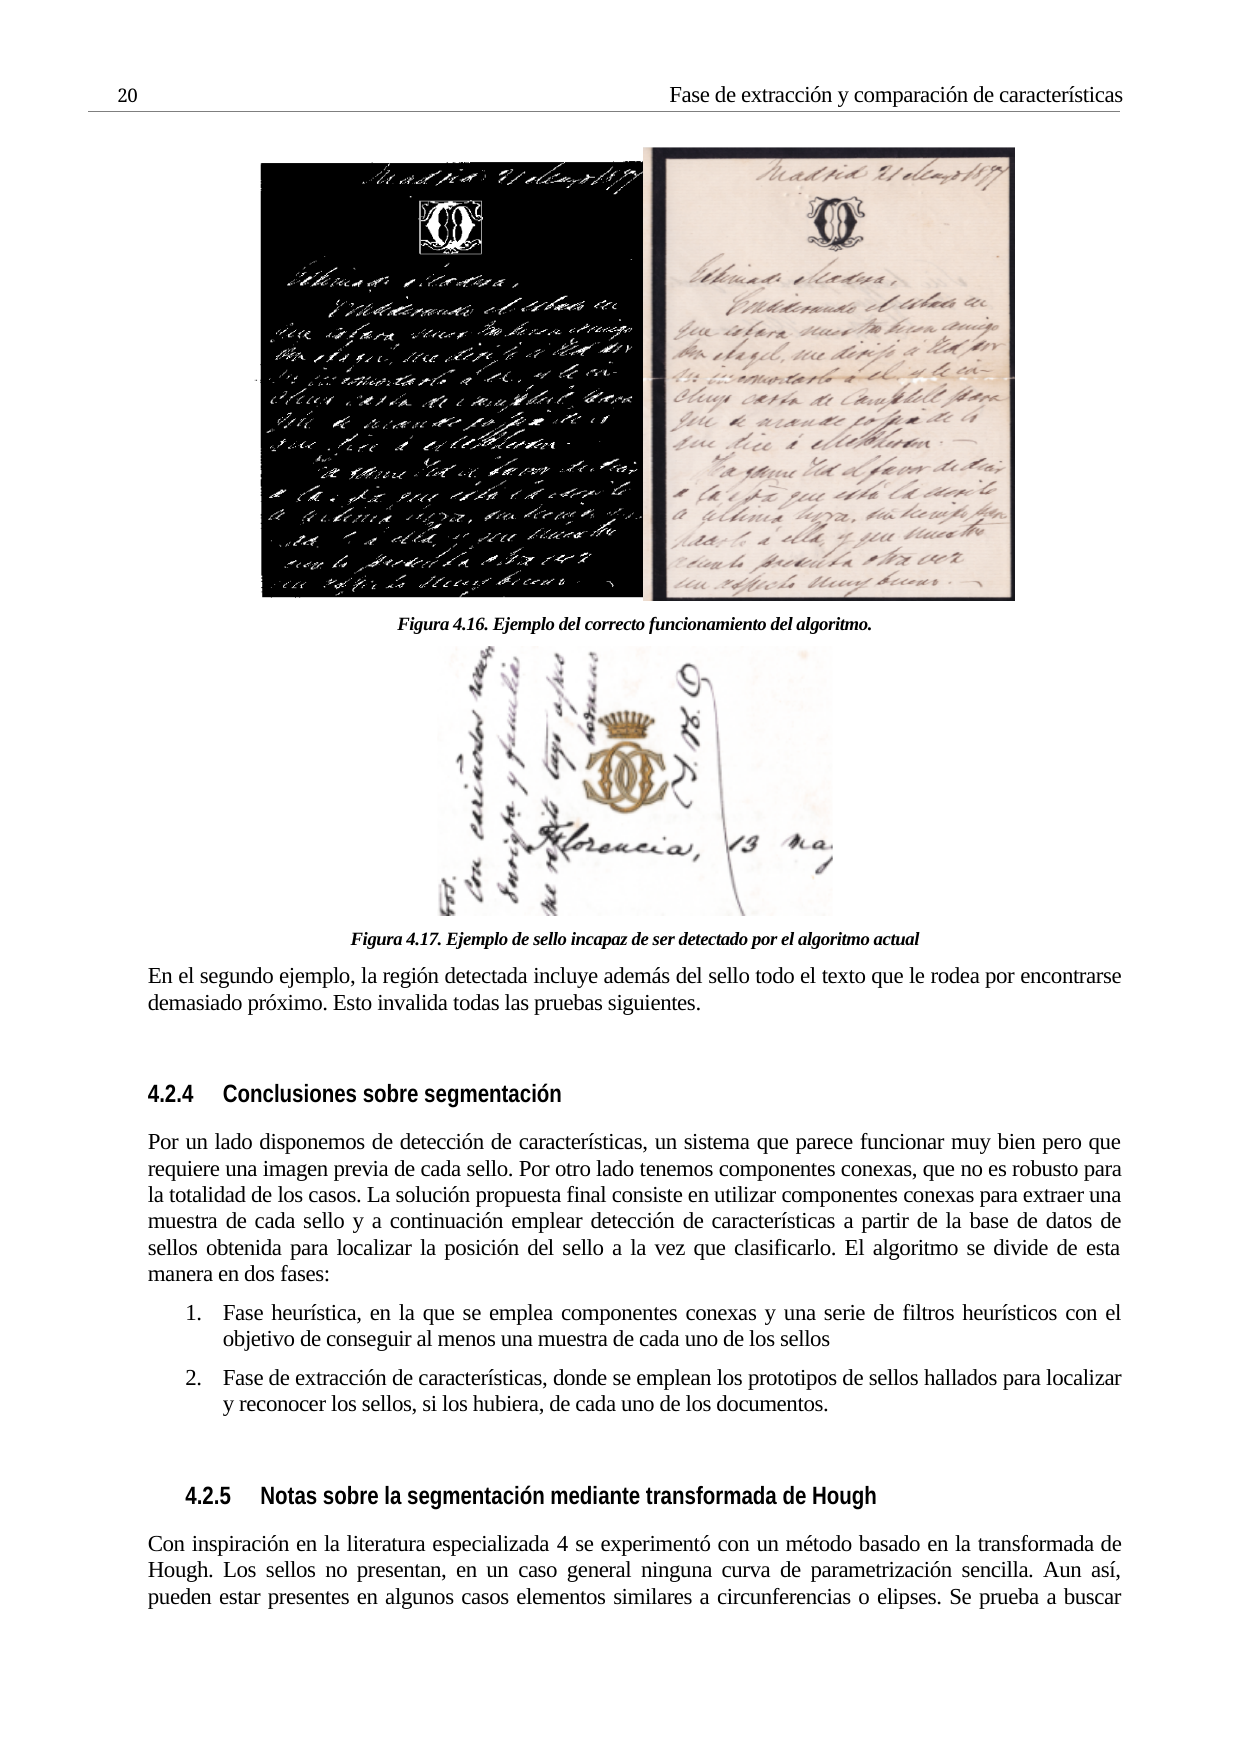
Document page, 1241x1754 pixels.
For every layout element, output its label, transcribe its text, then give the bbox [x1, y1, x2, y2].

subtitle Notas sobre la segmentación mediante transformada de Hough [185, 1481, 1122, 1509]
subtitle Conclusiones sobre segmentación [148, 1079, 1122, 1107]
text Por un lado disponemos de detección de características, un sistema que parece funcionar muy bien pero que requiere una imagen previa de cada sello. Por otro lado tenemos componentes conexas, que no es robusto para la totalidad de los casos. La solución propuesta final consiste en utilizar componentes conexas para extraer una muestra de cada sello y a continuación emplear detección de características a partir de la base de datos de sellos obtenida para localizar la posición del sello a la vez que clasificarlo. El algoritmo se divide de esta manera en dos fases: [148, 1128, 1122, 1286]
text Figura 4.16. Ejemplo del correcto funcionamiento del algoritmo. [148, 613, 1122, 634]
list Fase de extracción de características, donde se emplean los prototipos de sellos hallados para localizar y reconocer los sellos, si los hubiera, de cada uno de los documentos. [185, 1364, 1122, 1417]
text Figura 4.17. Ejemplo de sello incapaz de ser detectado por el algoritmo actual [148, 928, 1122, 950]
text En el segundo ejemplo, la región detectada incluye además del sello todo el texto que le rodea por encontrarse demasiado próximo. Esto invalida todas las pruebas siguientes. [148, 962, 1122, 1015]
picture [254, 147, 1015, 601]
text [148, 1530, 1122, 1609]
picture [437, 646, 833, 916]
list Fase heurística, en la que se emplea componentes conexas y una serie de filtros heurísticos con el objetivo de conseguir al menos una muestra de cada uno de los sellos [185, 1299, 1122, 1352]
